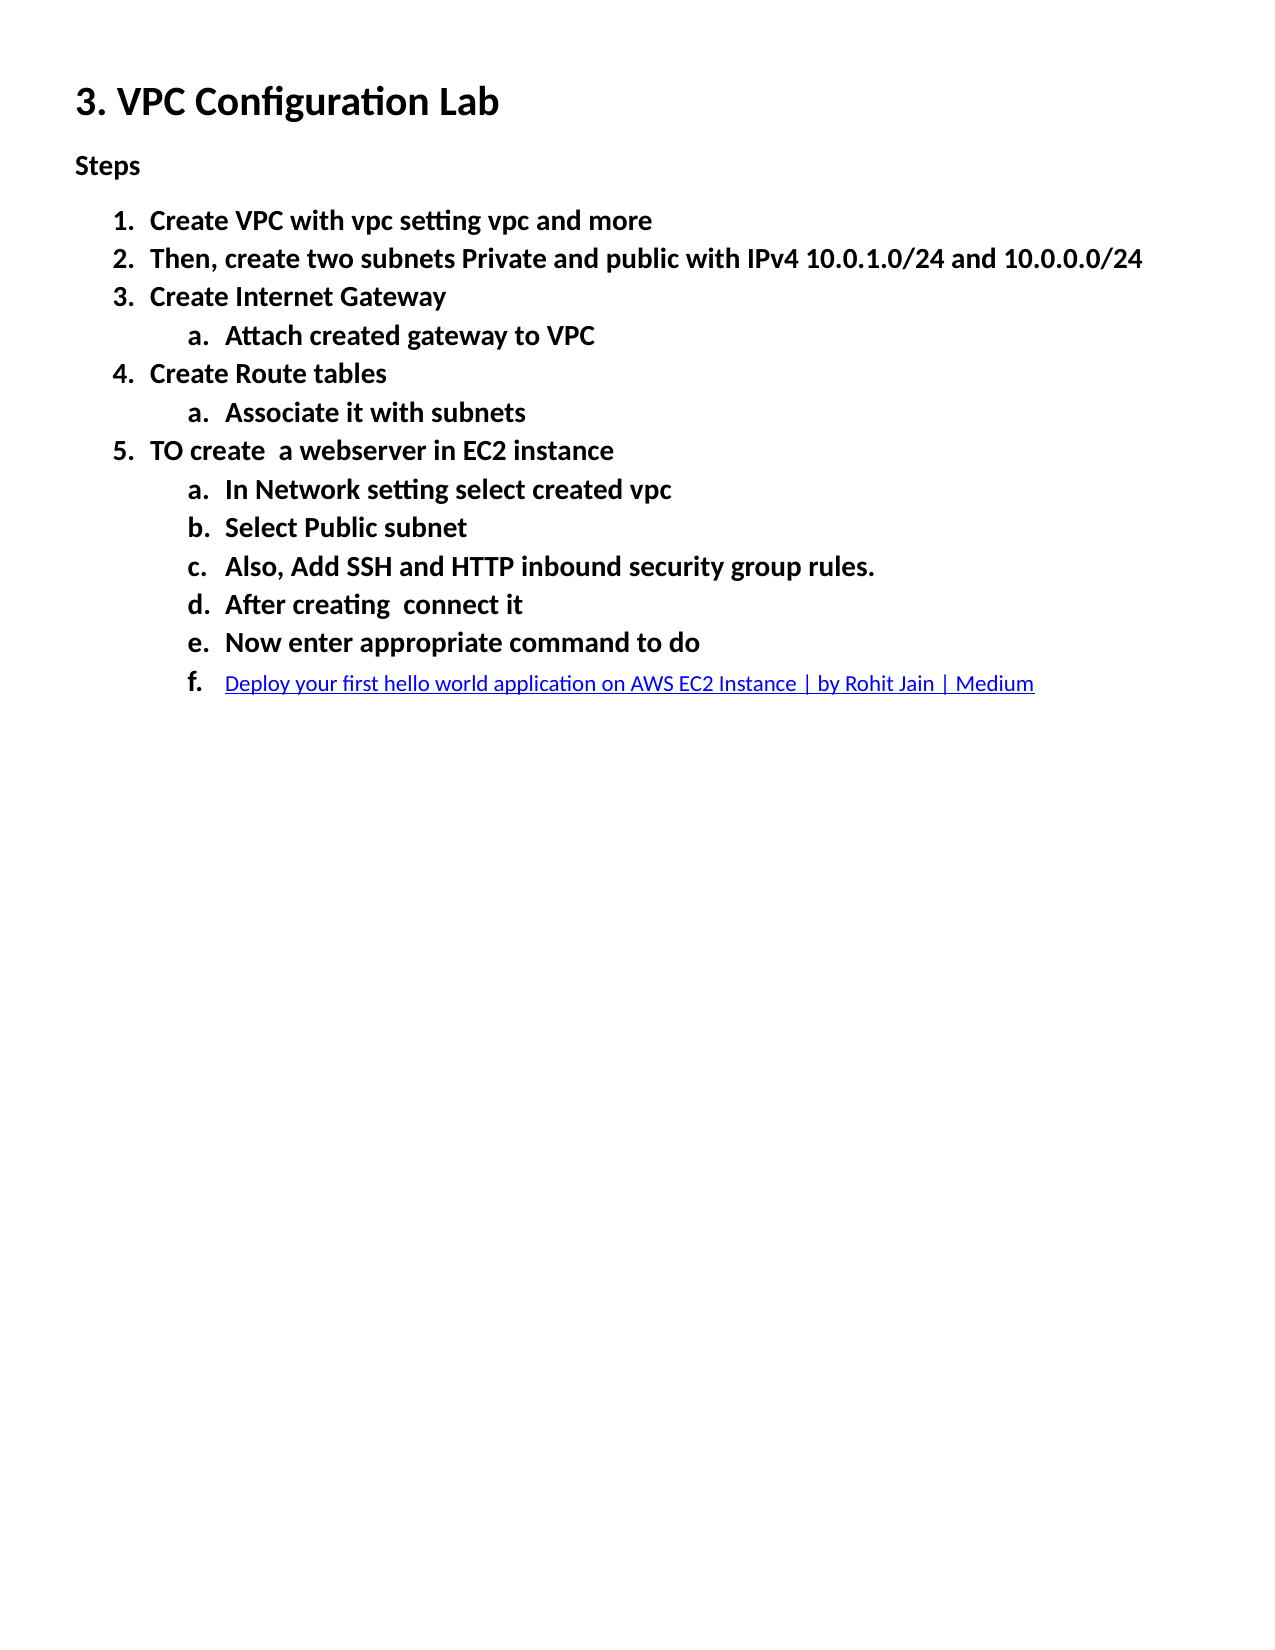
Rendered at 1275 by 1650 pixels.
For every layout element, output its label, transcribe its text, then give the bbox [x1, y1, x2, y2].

list Create Internet Gateway [112, 278, 1200, 314]
list TO create a webserver in EC2 instance [112, 432, 1200, 468]
list After creating connect it [187, 586, 1200, 622]
list In Network setting select created vpc [187, 471, 1200, 506]
list Create VPC with vpc setting vpc and more [112, 202, 1200, 237]
list Now enter appropriate command to do [187, 624, 1200, 660]
list Associate it with subnets [187, 394, 1200, 429]
list Attach created gateway to VPC [187, 317, 1200, 353]
list Create Route tables [112, 355, 1200, 391]
text 3. VPC Configuration Lab [75, 75, 1200, 126]
text Steps [75, 147, 1200, 182]
list Select Public subnet [187, 509, 1200, 545]
list Then, create two subnets Private and public with IPv4 10.0.1.0/24 and 10.0.0.0/24 [112, 240, 1200, 276]
list Also, Add SSH and HTTP inbound security group rules. [187, 548, 1200, 583]
list Deploy your first hello world application on AWS EC2 Instance | by Rohit Jain | Medium [187, 663, 1200, 698]
